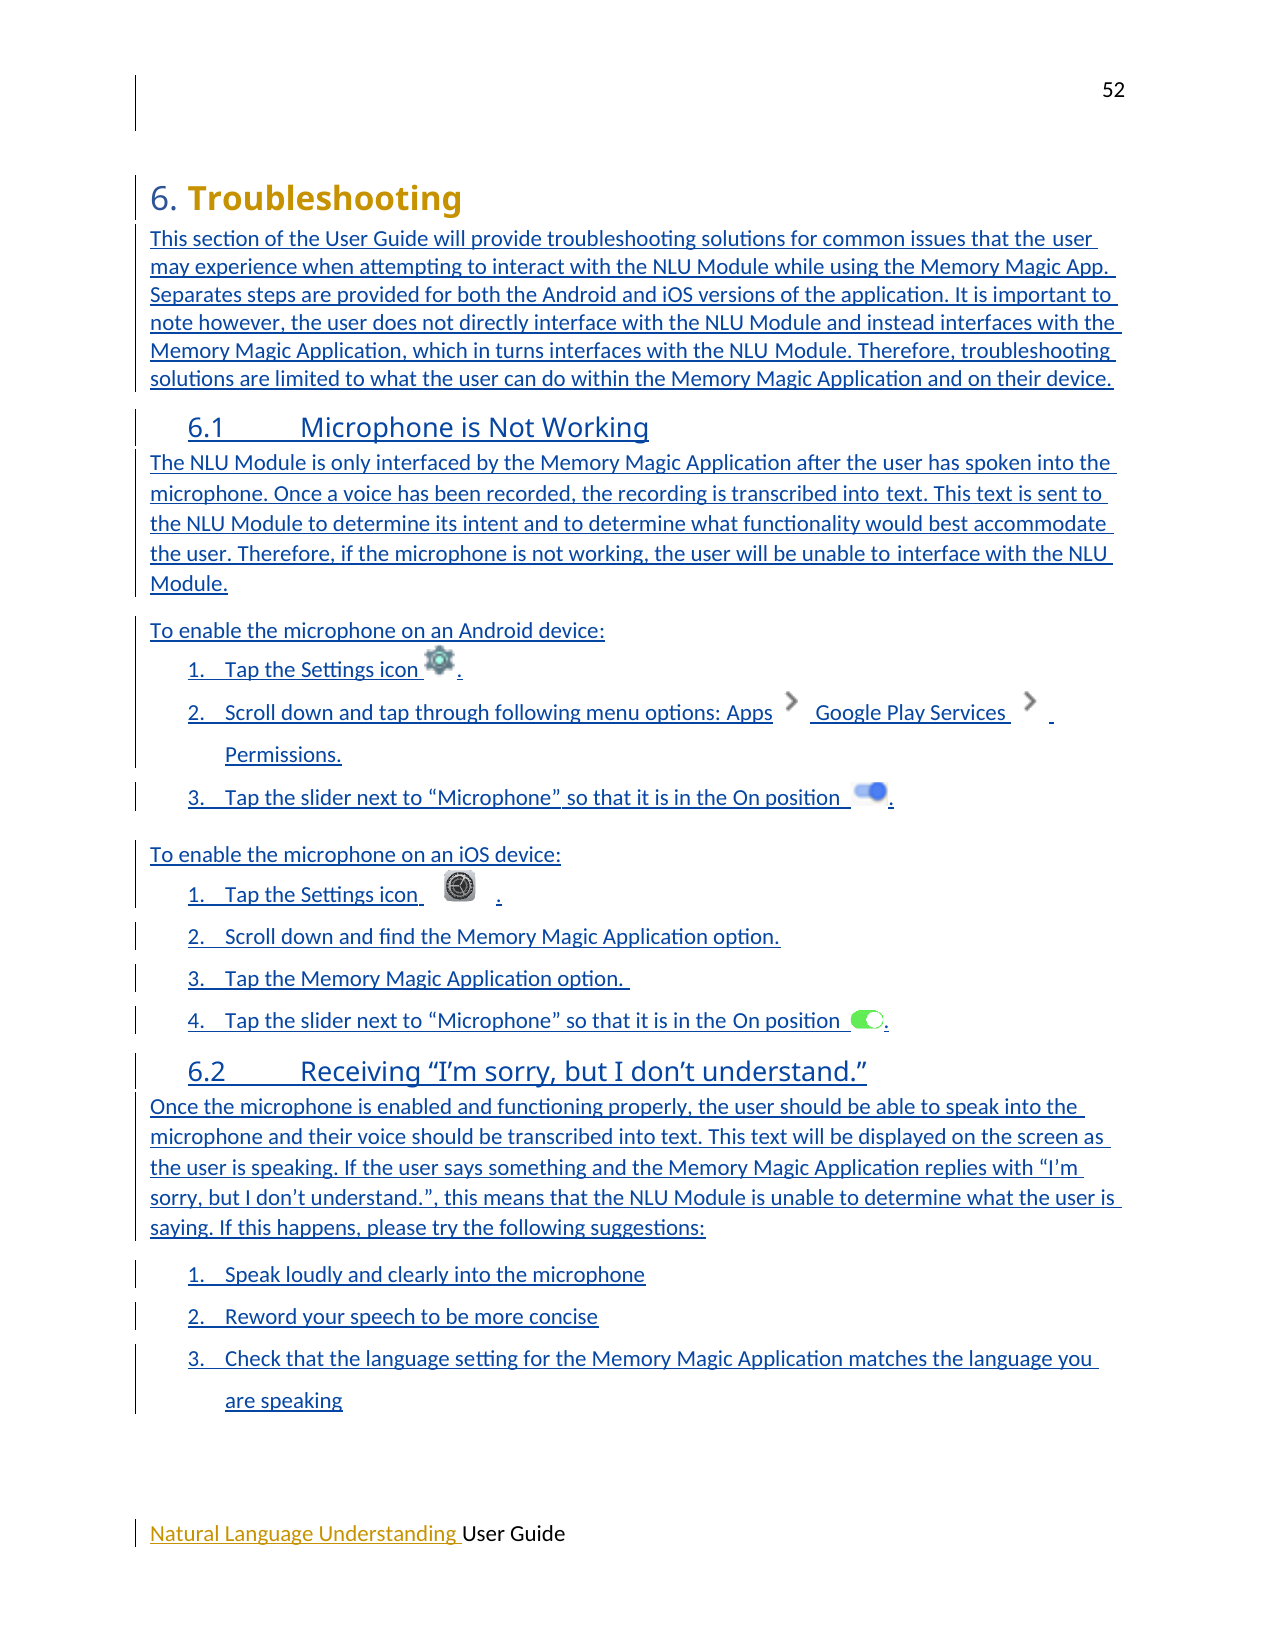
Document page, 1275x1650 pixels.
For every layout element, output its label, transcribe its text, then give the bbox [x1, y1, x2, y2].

picture [1011, 682, 1049, 721]
picture [423, 644, 457, 677]
picture [850, 782, 889, 806]
picture [772, 682, 811, 721]
subtitle Troubleshooting [150, 175, 1125, 220]
picture [850, 1010, 884, 1029]
